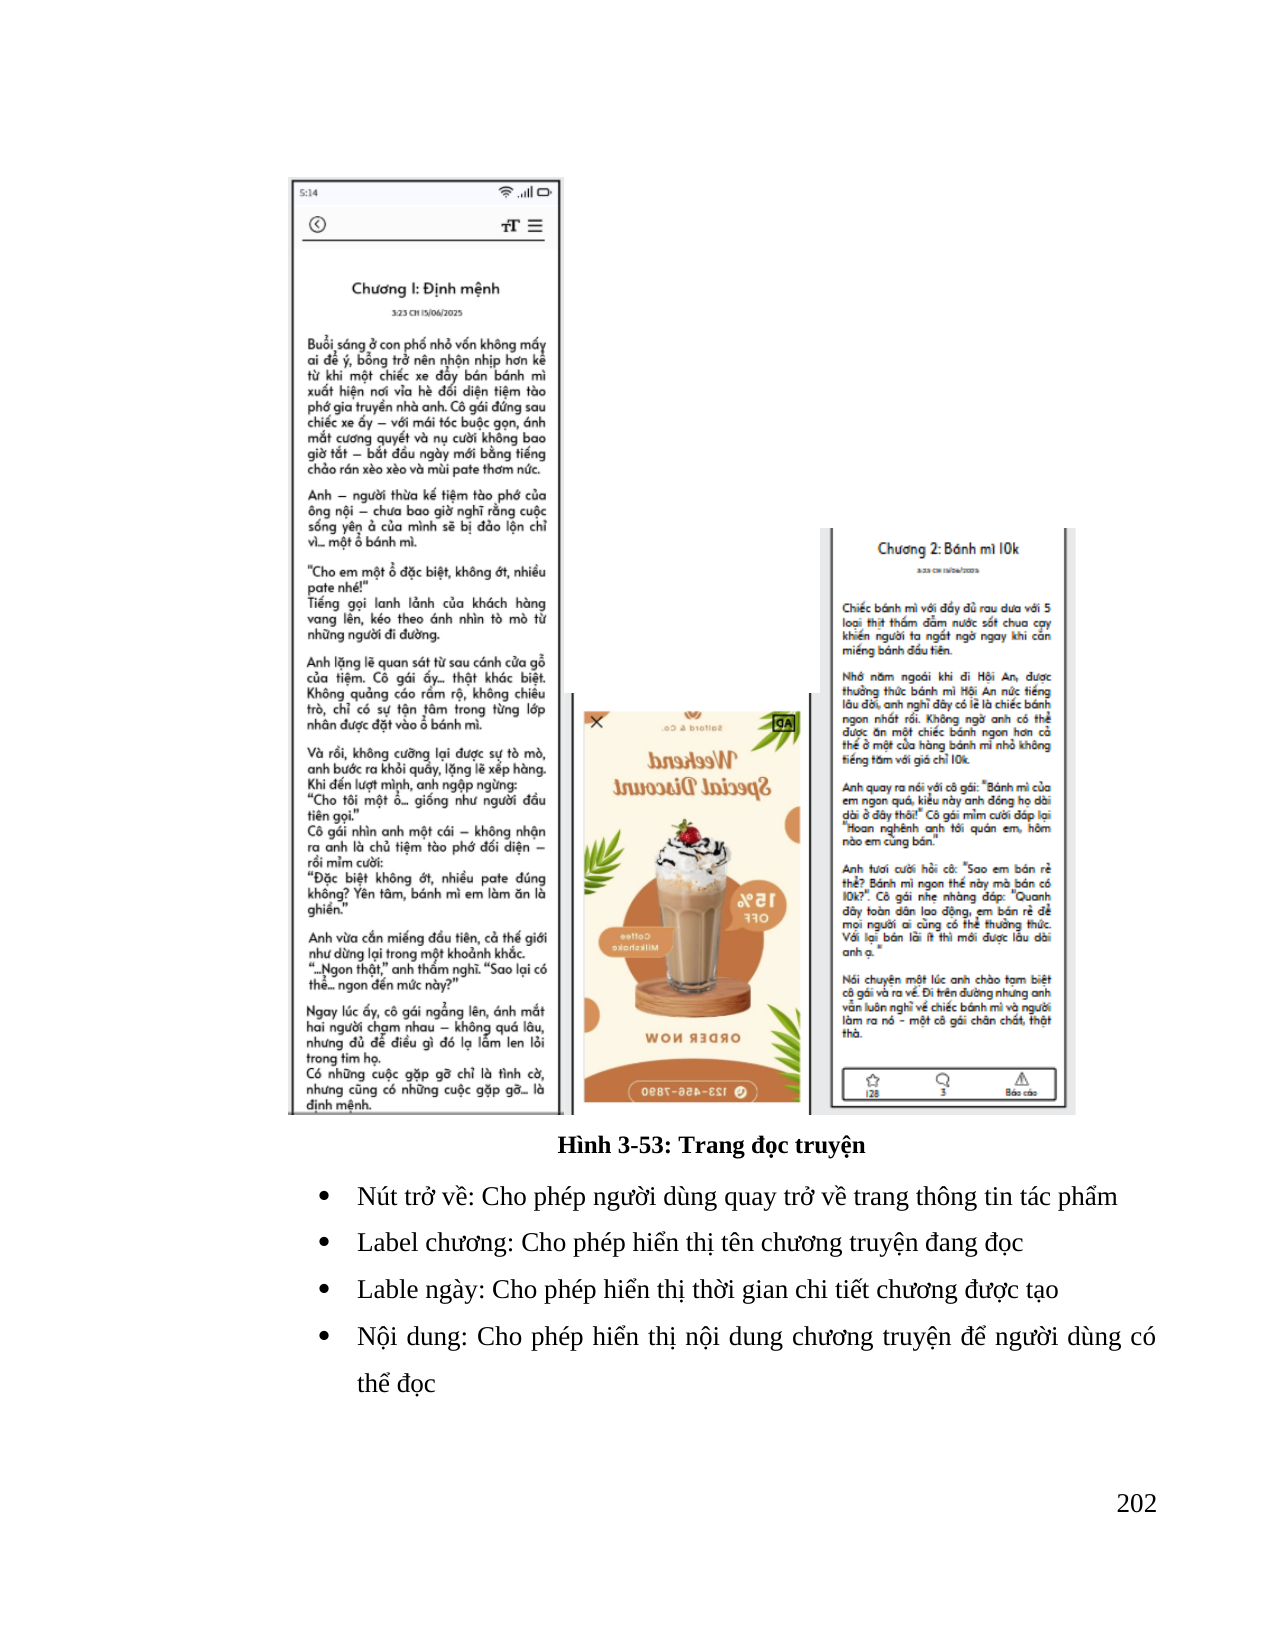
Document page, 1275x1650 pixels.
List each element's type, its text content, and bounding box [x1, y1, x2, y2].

list Label chương: Cho phép hiển thị tên chương truyện đang đọc [319, 1226, 1157, 1258]
picture [288, 177, 1076, 1115]
list Nội dung: Cho phép hiển thị nội dung chương truyện để người dùng có thể đọc [319, 1320, 1157, 1398]
list Lable ngày: Cho phép hiển thị thời gian chi tiết chương được tạo [319, 1273, 1157, 1304]
list Nút trở về: Cho phép người dùng quay trở về trang thông tin tác phẩm [319, 1179, 1157, 1211]
